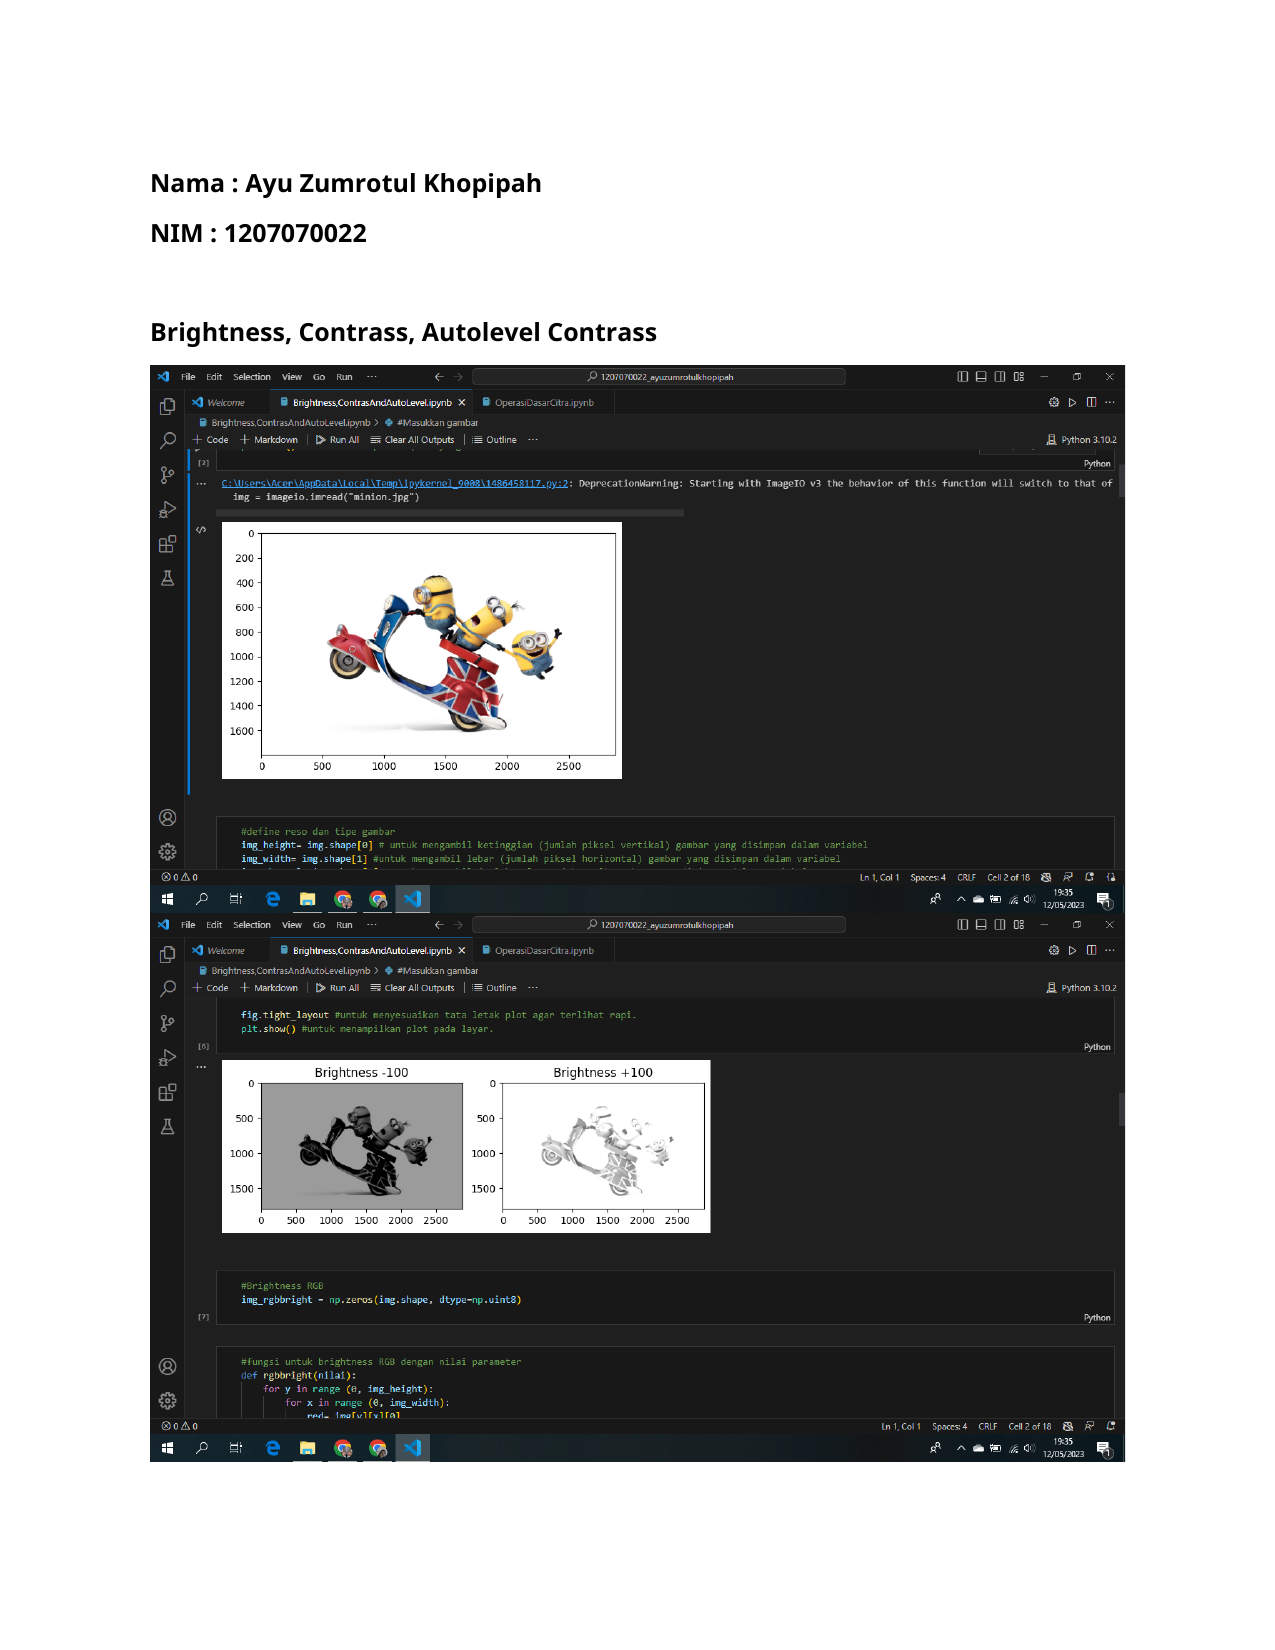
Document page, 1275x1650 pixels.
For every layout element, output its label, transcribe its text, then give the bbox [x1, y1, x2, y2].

text Nama : Ayu Zumrotul Khopipah [150, 166, 1125, 200]
picture [150, 365, 1125, 1462]
text Brightness, Contrass, Autolevel Contrass [150, 315, 1125, 349]
text NIM : 1207070022 [150, 216, 1125, 249]
